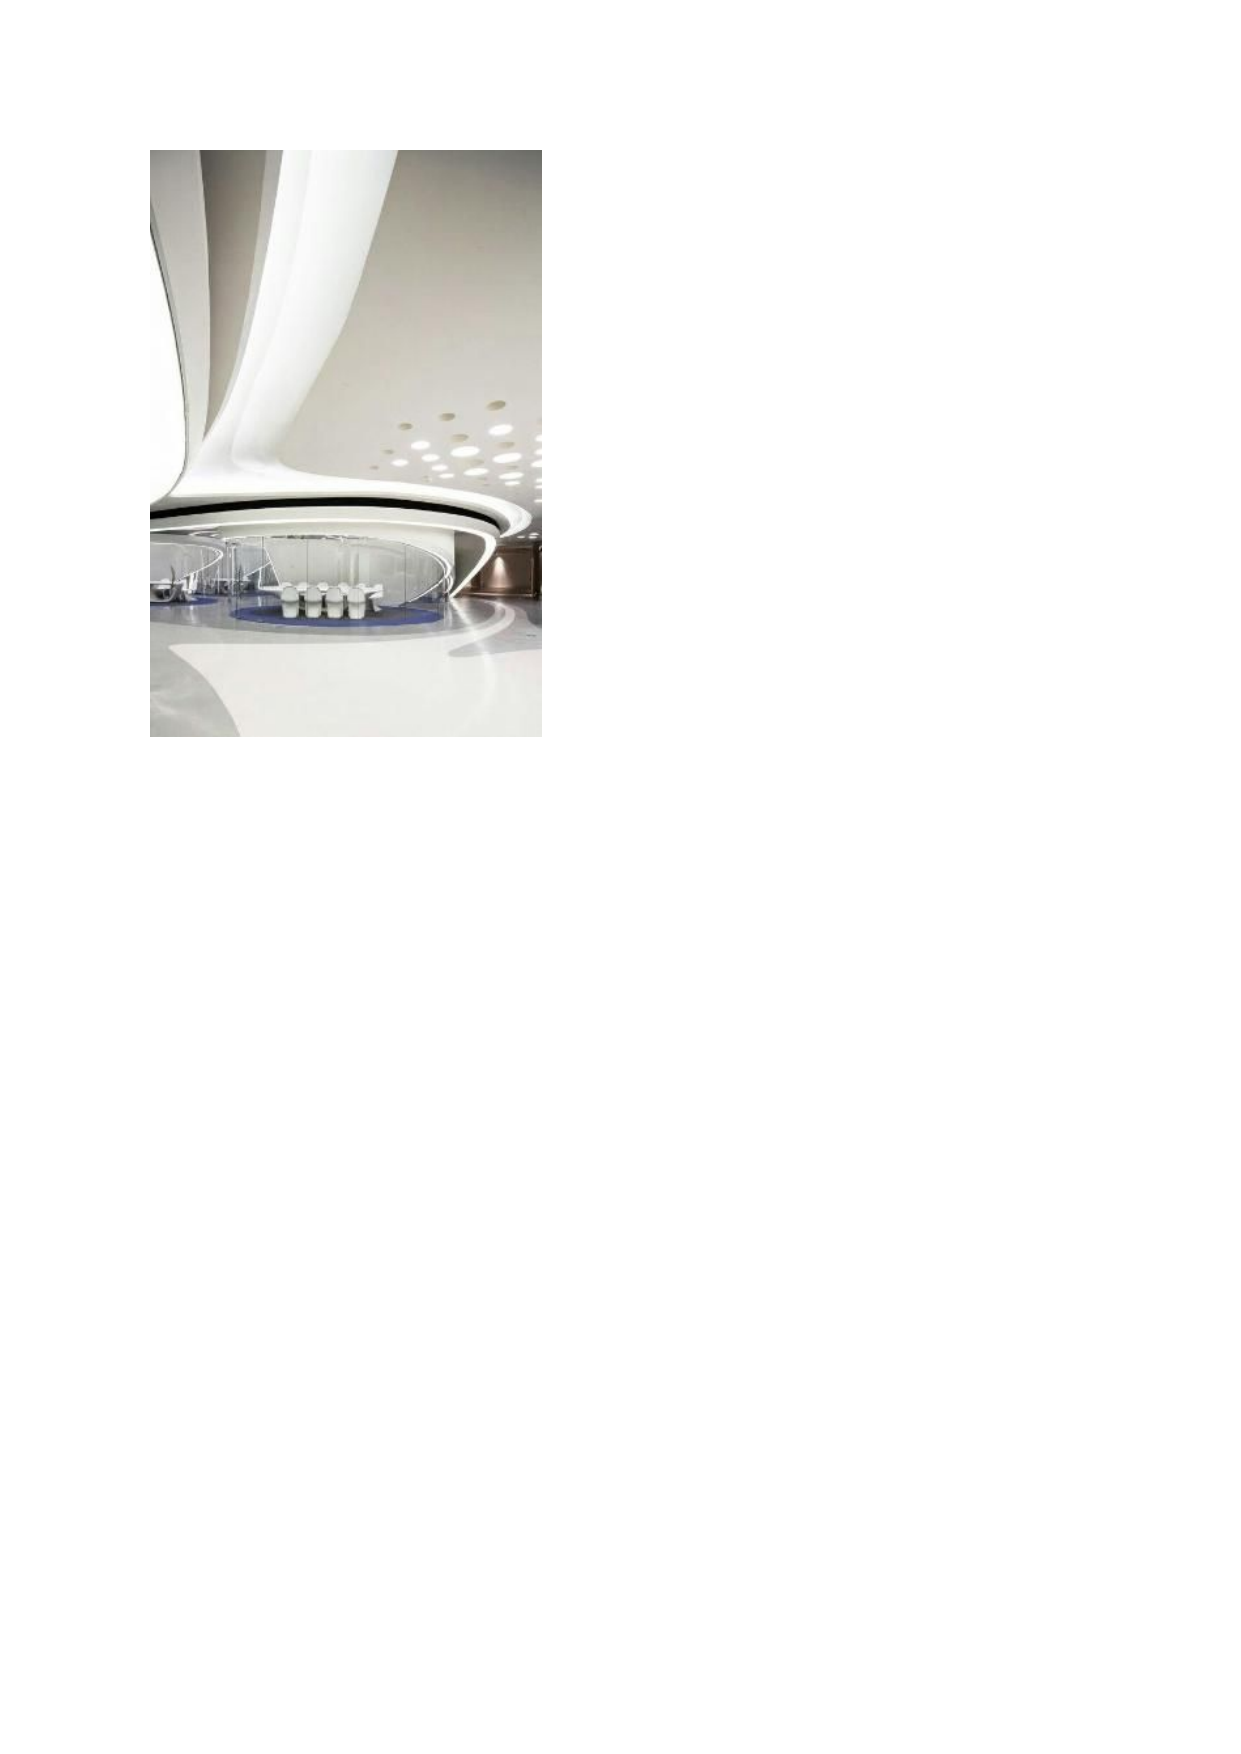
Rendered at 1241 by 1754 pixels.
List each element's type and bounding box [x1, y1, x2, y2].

picture [150, 150, 542, 737]
